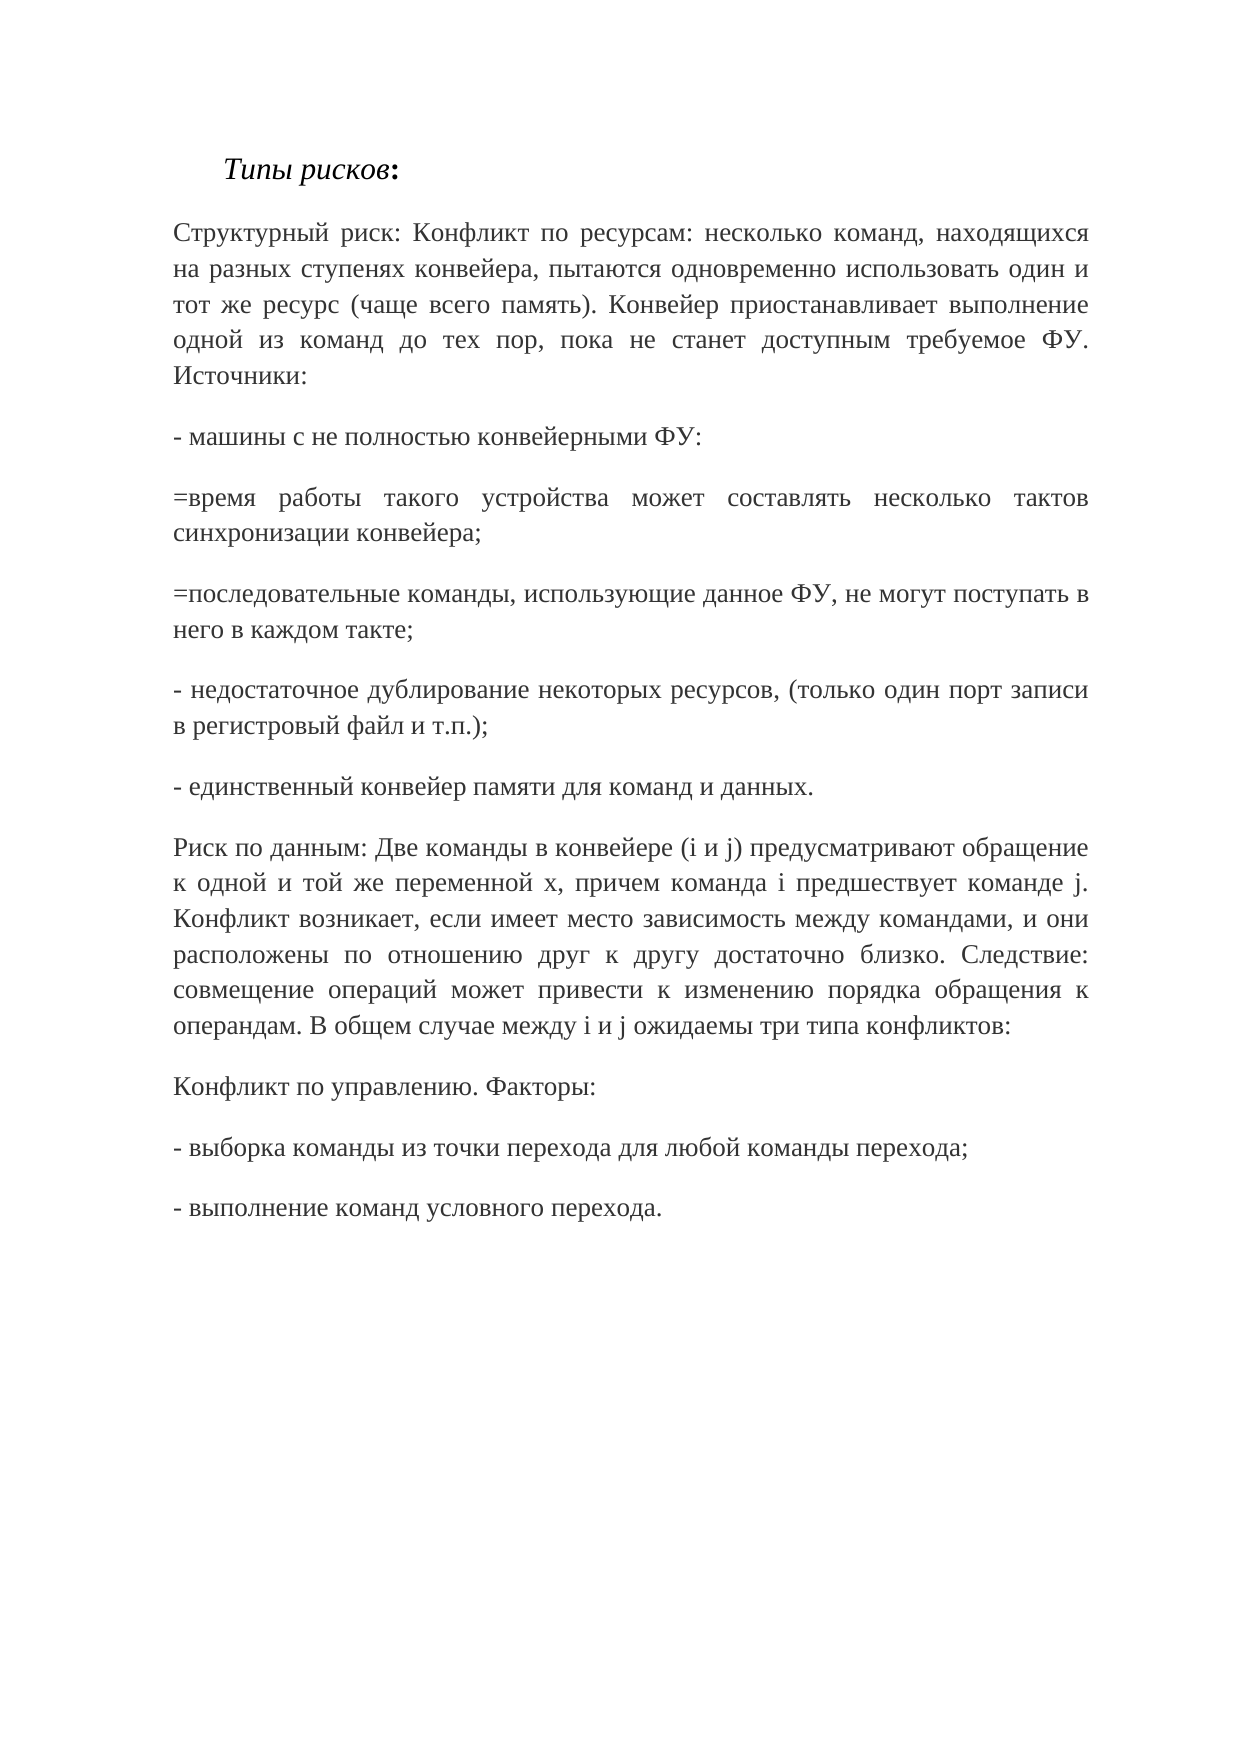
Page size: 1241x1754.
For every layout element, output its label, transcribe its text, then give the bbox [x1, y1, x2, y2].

text - выполнение команд условного перехода. [173, 1192, 1090, 1223]
text =время работы такого устройства может составлять несколько тактов синхронизации конвейера; [173, 481, 1090, 547]
text - единственный конвейер памяти для команд и данных. [173, 770, 1090, 801]
text Риск по данным: Две команды в конвейере (i и j) предусматривают обращение к одной и той же переменной х, причем команда i предшествует команде j. Конфликт возникает, если имеет место зависимость между командами, и они расположены по отношению друг к другу достаточно близко. Следствие: совмещение операций может привести к изменению порядка обращения к операндам. В общем случае между i и j ожидаемы три типа конфликтов: [173, 831, 1090, 1041]
text Типы рисков: [223, 150, 1090, 186]
text - недостаточное дублирование некоторых ресурсов, (только один порт записи в регистровый файл и т.п.); [173, 673, 1090, 740]
text - выборка команды из точки перехода для любой команды перехода; [173, 1131, 1090, 1162]
text =последовательные команды, использующие данное ФУ, не могут поступать в него в каждом такте; [173, 577, 1090, 644]
text Конфликт по управлению. Факторы: [173, 1070, 1090, 1101]
text - машины с не полностью конвейерными ФУ: [173, 420, 1090, 451]
text Структурный риск: Конфликт по ресурсам: несколько команд, находящихся на разных ступенях конвейера, пытаются одновременно использовать один и тот же ресурс (чаще всего память). Конвейер приостанавливает выполнение одной из команд до тех пор, пока не станет доступным требуемое ФУ. Источники: [173, 216, 1090, 390]
